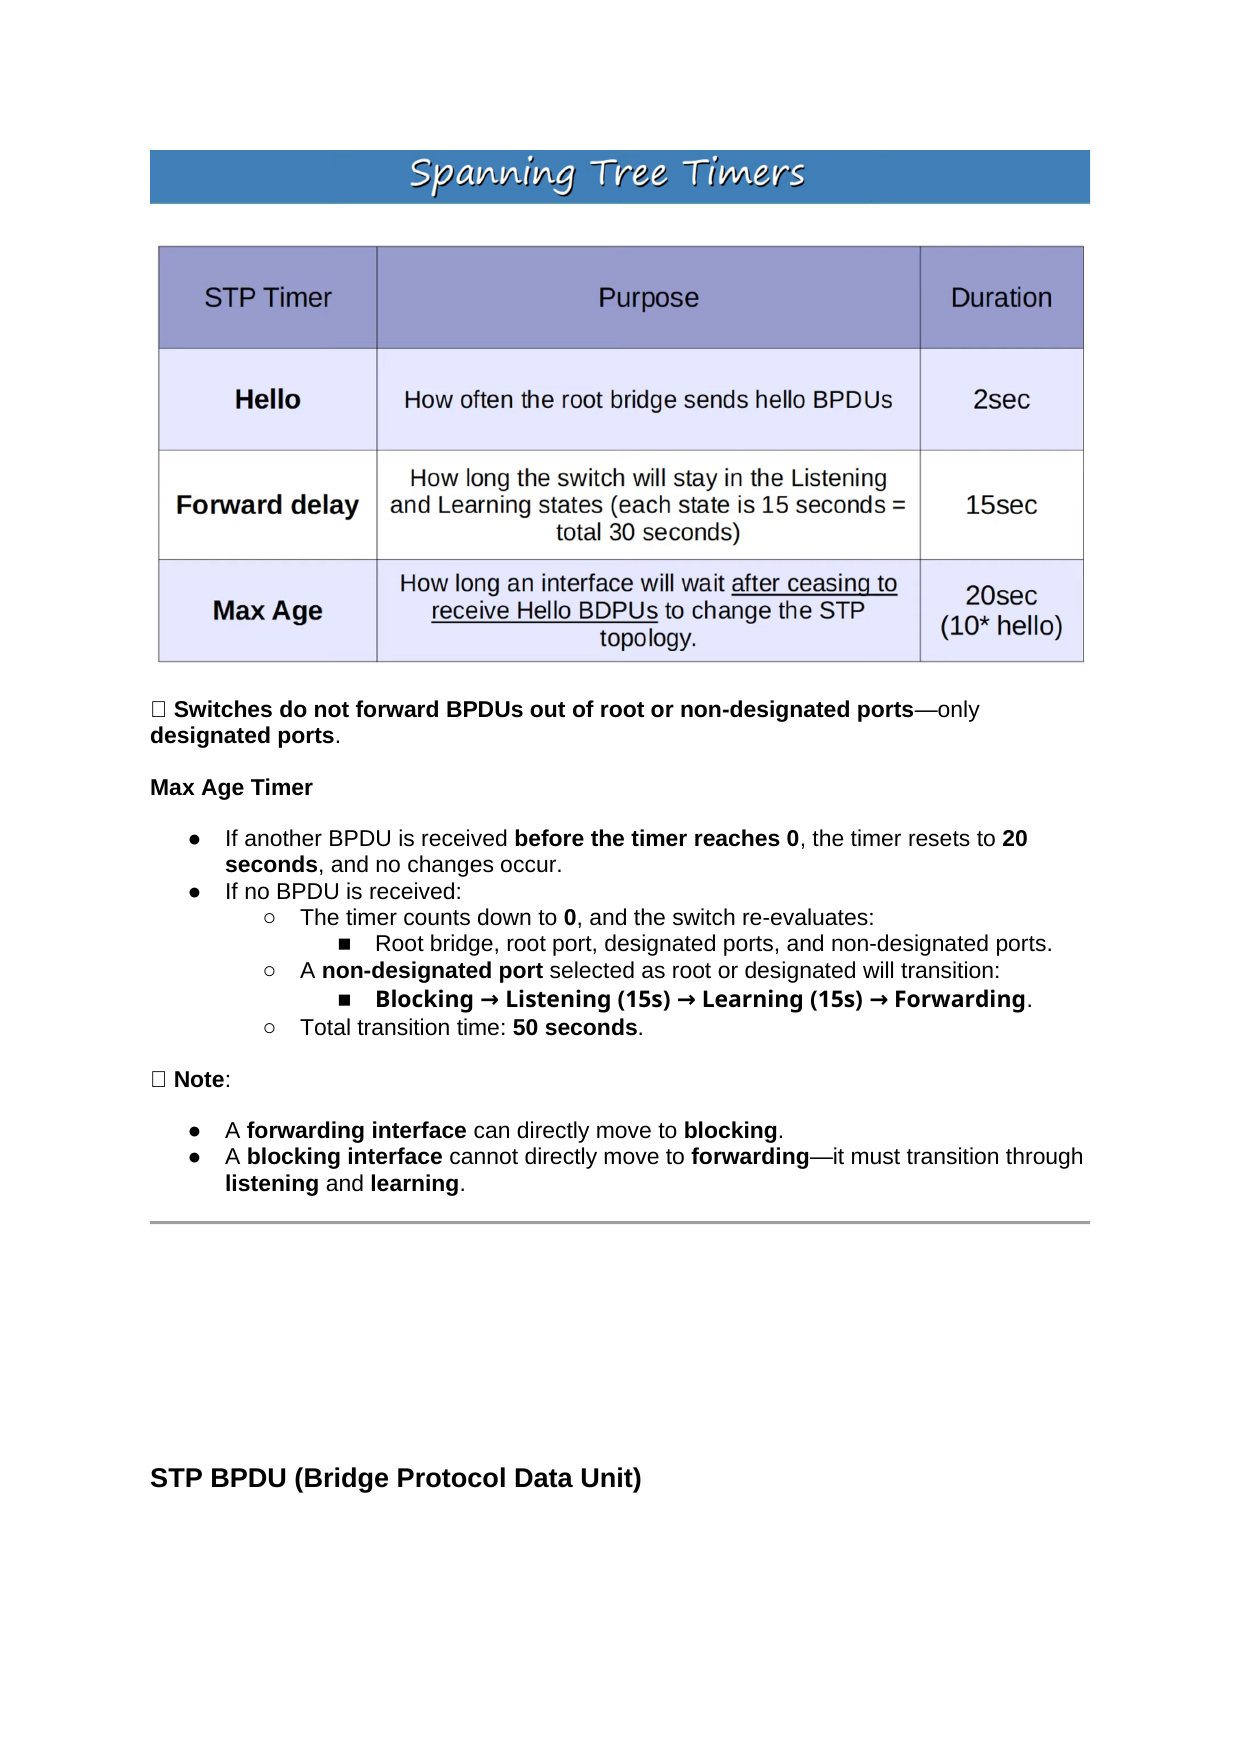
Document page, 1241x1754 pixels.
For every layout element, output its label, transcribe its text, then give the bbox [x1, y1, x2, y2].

text 💡 Note: [150, 1066, 1090, 1092]
list If another BPDU is received before the timer reaches 0, the timer resets to 20 seconds, and no changes occur. [187, 825, 1090, 878]
picture [150, 150, 1091, 671]
list A blocking interface cannot directly move to forwarding—it must transition through listening and learning. [187, 1143, 1090, 1196]
text 💡 Switches do not forward BPDUs out of root or non-designated ports—only designated ports. [150, 696, 1090, 748]
list A forwarding interface can directly move to blocking. [187, 1117, 1090, 1143]
subtitle STP BPDU (Bridge Protocol Data Unit) [150, 1462, 1090, 1493]
list The timer counts down to 0, and the switch re-evaluates: [262, 904, 1090, 930]
list Total transition time: 50 seconds. [262, 1014, 1090, 1041]
list A non-designated port selected as root or designated will transition: [262, 957, 1090, 983]
list Blocking → Listening (15s) → Learning (15s) → Forwarding. [337, 983, 1090, 1014]
list Root bridge, root port, designated ports, and non-designated ports. [337, 930, 1090, 957]
list If no BPDU is received: [187, 878, 1090, 904]
subtitle Max Age Timer [150, 773, 1090, 800]
